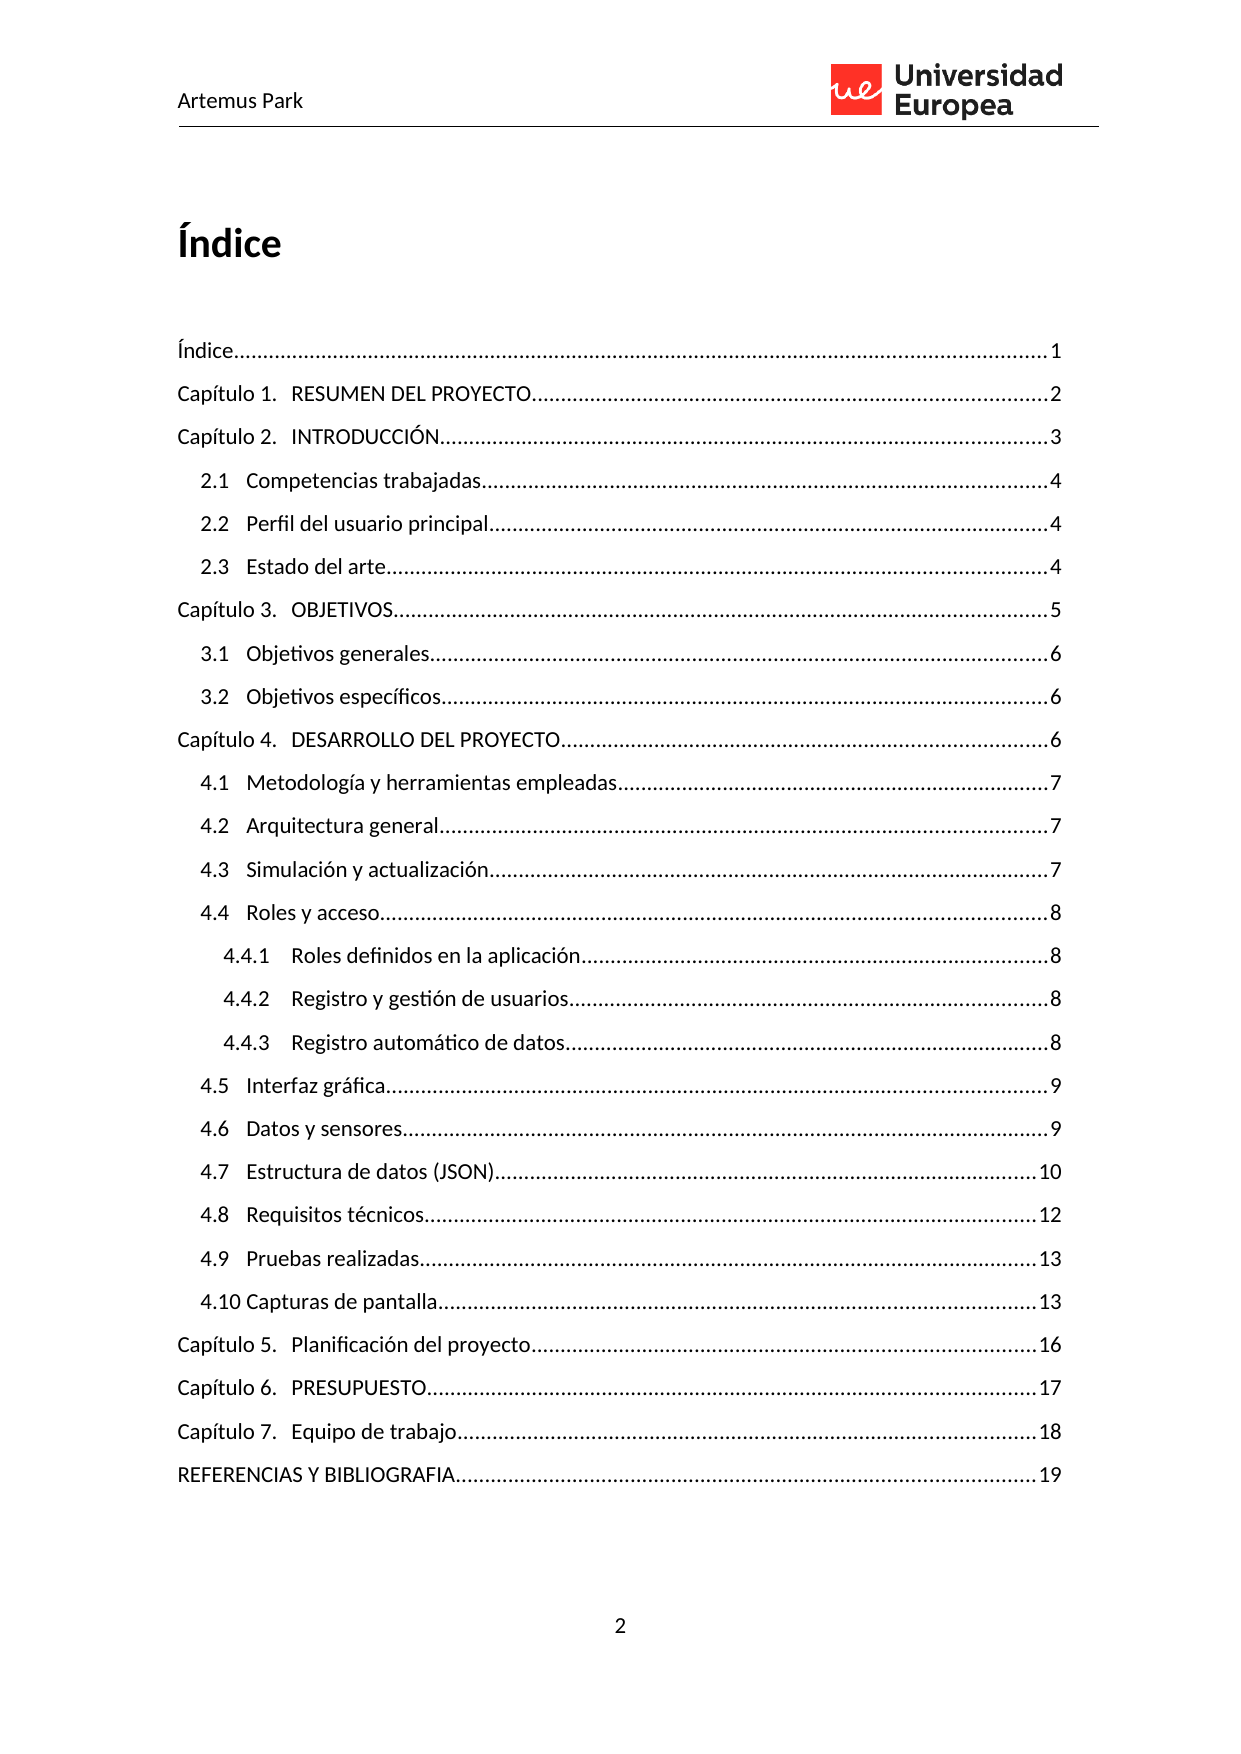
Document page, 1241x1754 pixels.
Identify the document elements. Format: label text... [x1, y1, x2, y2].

picture [827, 61, 1064, 121]
subtitle Índice [177, 217, 1063, 268]
